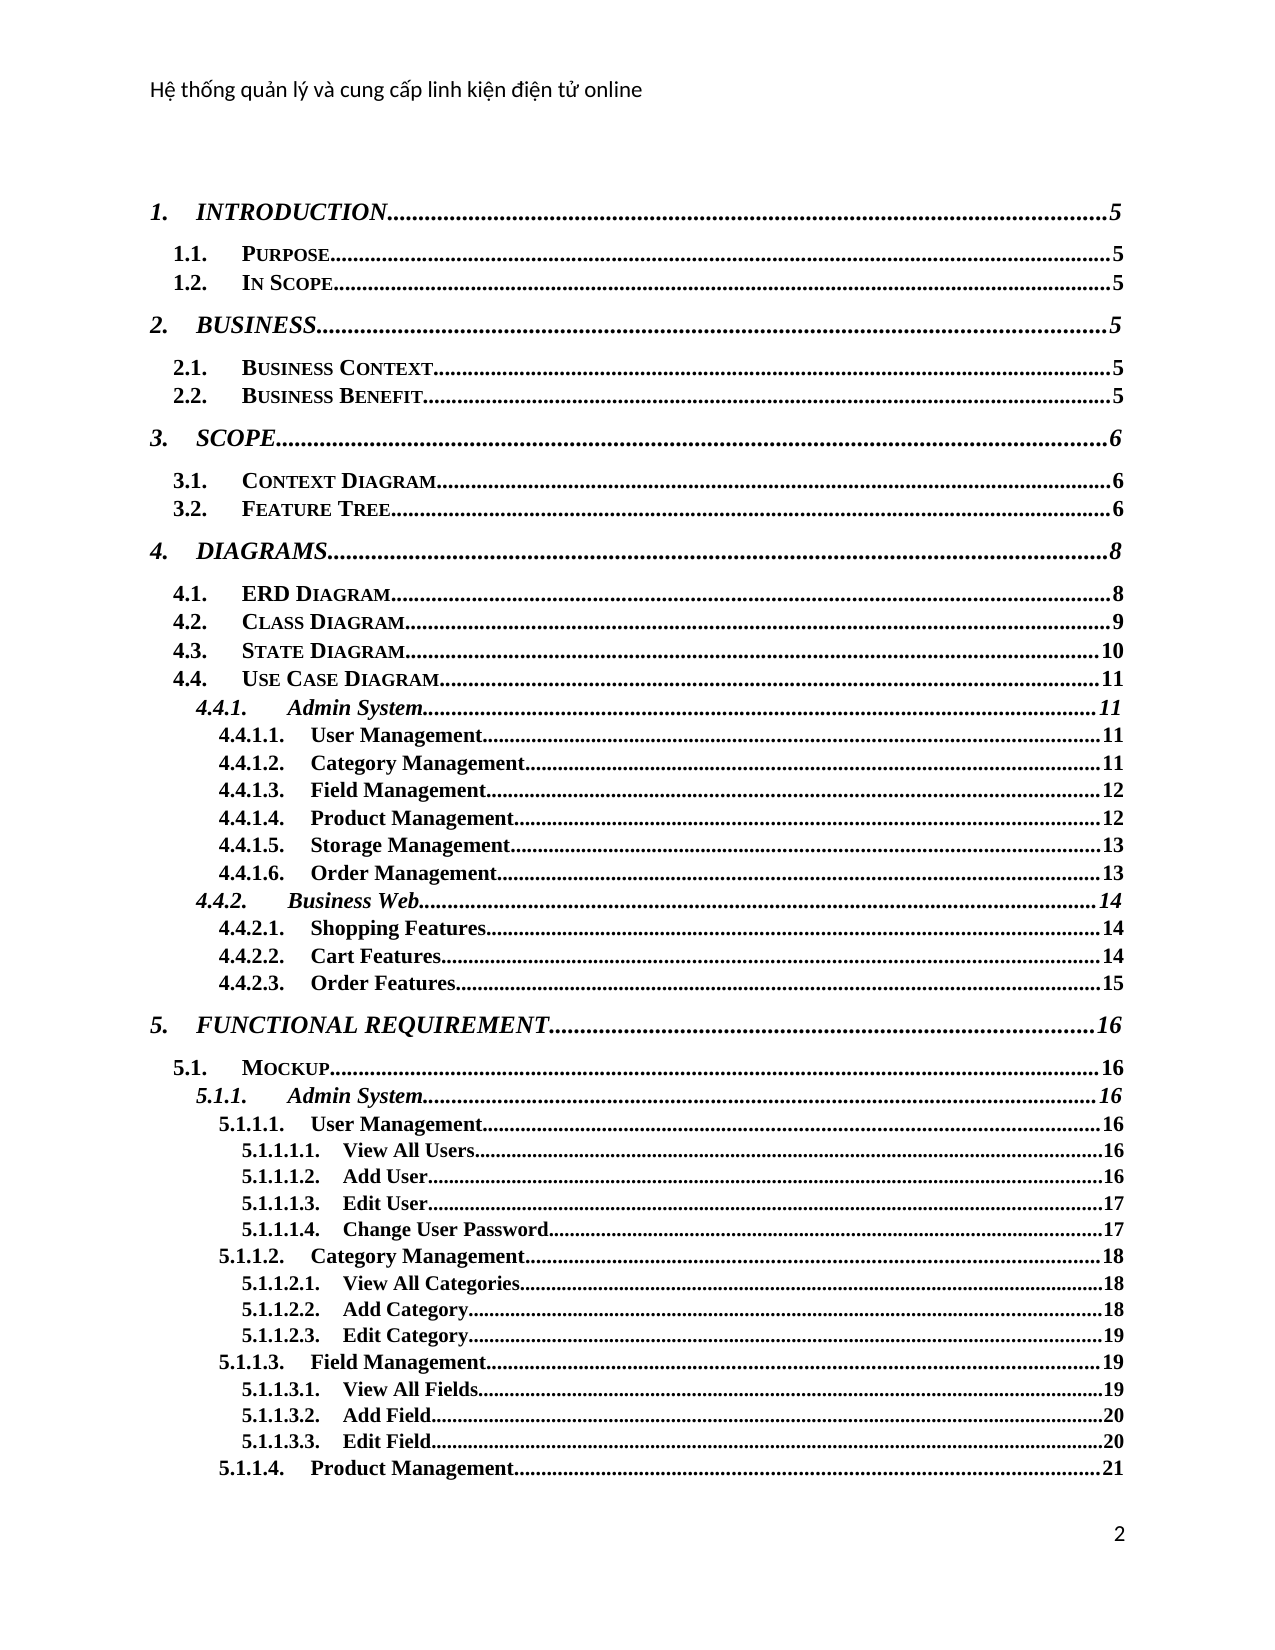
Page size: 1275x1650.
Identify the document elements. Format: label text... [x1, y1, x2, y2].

text 5.1.1.1.4. Change User Password 17 [242, 1217, 1125, 1241]
text 4.4.1.4. Product Management 12 [219, 805, 1125, 830]
text 4.4.1.5. Storage Management 13 [219, 832, 1125, 857]
text 1. INTRODUCTION 5 [150, 197, 1125, 226]
text 4.4.2. Business Web 14 [196, 887, 1125, 913]
text 5.1.1.1.1. View All Users 16 [242, 1138, 1125, 1162]
text 1.1. Purpose 5 [173, 240, 1125, 267]
text 4.4.2.2. Cart Features 14 [219, 943, 1125, 968]
text 5. FUNCTIONAL REQUIREMENT 16 [150, 1010, 1125, 1039]
text 2.2. Business Benefit 5 [173, 382, 1125, 408]
text 2. BUSINESS 5 [150, 310, 1125, 339]
text 5.1.1.1. User Management 16 [219, 1111, 1125, 1136]
text 5.1.1.2.1. View All Categories 18 [242, 1271, 1125, 1294]
text 3.2. Feature Tree 6 [173, 495, 1125, 522]
text 2.1. Business Context 5 [173, 353, 1125, 380]
text 4.4.1.2. Category Management 11 [219, 750, 1125, 775]
text 4.4.2.3. Order Features 15 [219, 970, 1125, 995]
text 4.4.2.1. Shopping Features 14 [219, 915, 1125, 941]
text 5.1.1.2. Category Management 18 [219, 1243, 1125, 1268]
text 4.3. State Diagram 10 [173, 637, 1125, 663]
text 4.2. Class Diagram 9 [173, 608, 1125, 635]
text 3. SCOPE 6 [150, 423, 1125, 452]
text 4. DIAGRAMS 8 [150, 536, 1125, 565]
text 4.4.1.6. Order Management 13 [219, 859, 1125, 885]
text 5.1.1.3.2. Add Field 20 [242, 1403, 1125, 1427]
text 5.1.1.1.2. Add User 16 [242, 1164, 1125, 1188]
text 5.1.1.3. Field Management 19 [219, 1349, 1125, 1374]
text 5.1.1. Admin System 16 [196, 1082, 1125, 1108]
text 4.4.1.1. User Management 11 [219, 722, 1125, 748]
text 3.1. Context Diagram 6 [173, 467, 1125, 493]
text 5.1.1.2.2. Add Category 18 [242, 1297, 1125, 1321]
text 5.1. Mockup 16 [173, 1054, 1125, 1080]
text 4.4.1. Admin System 11 [196, 694, 1125, 720]
text 5.1.1.4. Product Management 21 [219, 1455, 1125, 1481]
text 5.1.1.3.1. View All Fields 19 [242, 1377, 1125, 1401]
text 5.1.1.1.3. Edit User 17 [242, 1191, 1125, 1215]
text 5.1.1.3.3. Edit Field 20 [242, 1429, 1125, 1453]
text 4.1. ERD Diagram 8 [173, 580, 1125, 606]
text 4.4. Use Case Diagram 11 [173, 665, 1125, 692]
text 4.4.1.3. Field Management 12 [219, 777, 1125, 802]
text 1.2. In Scope 5 [173, 269, 1125, 295]
text 5.1.1.2.3. Edit Category 19 [242, 1323, 1125, 1347]
